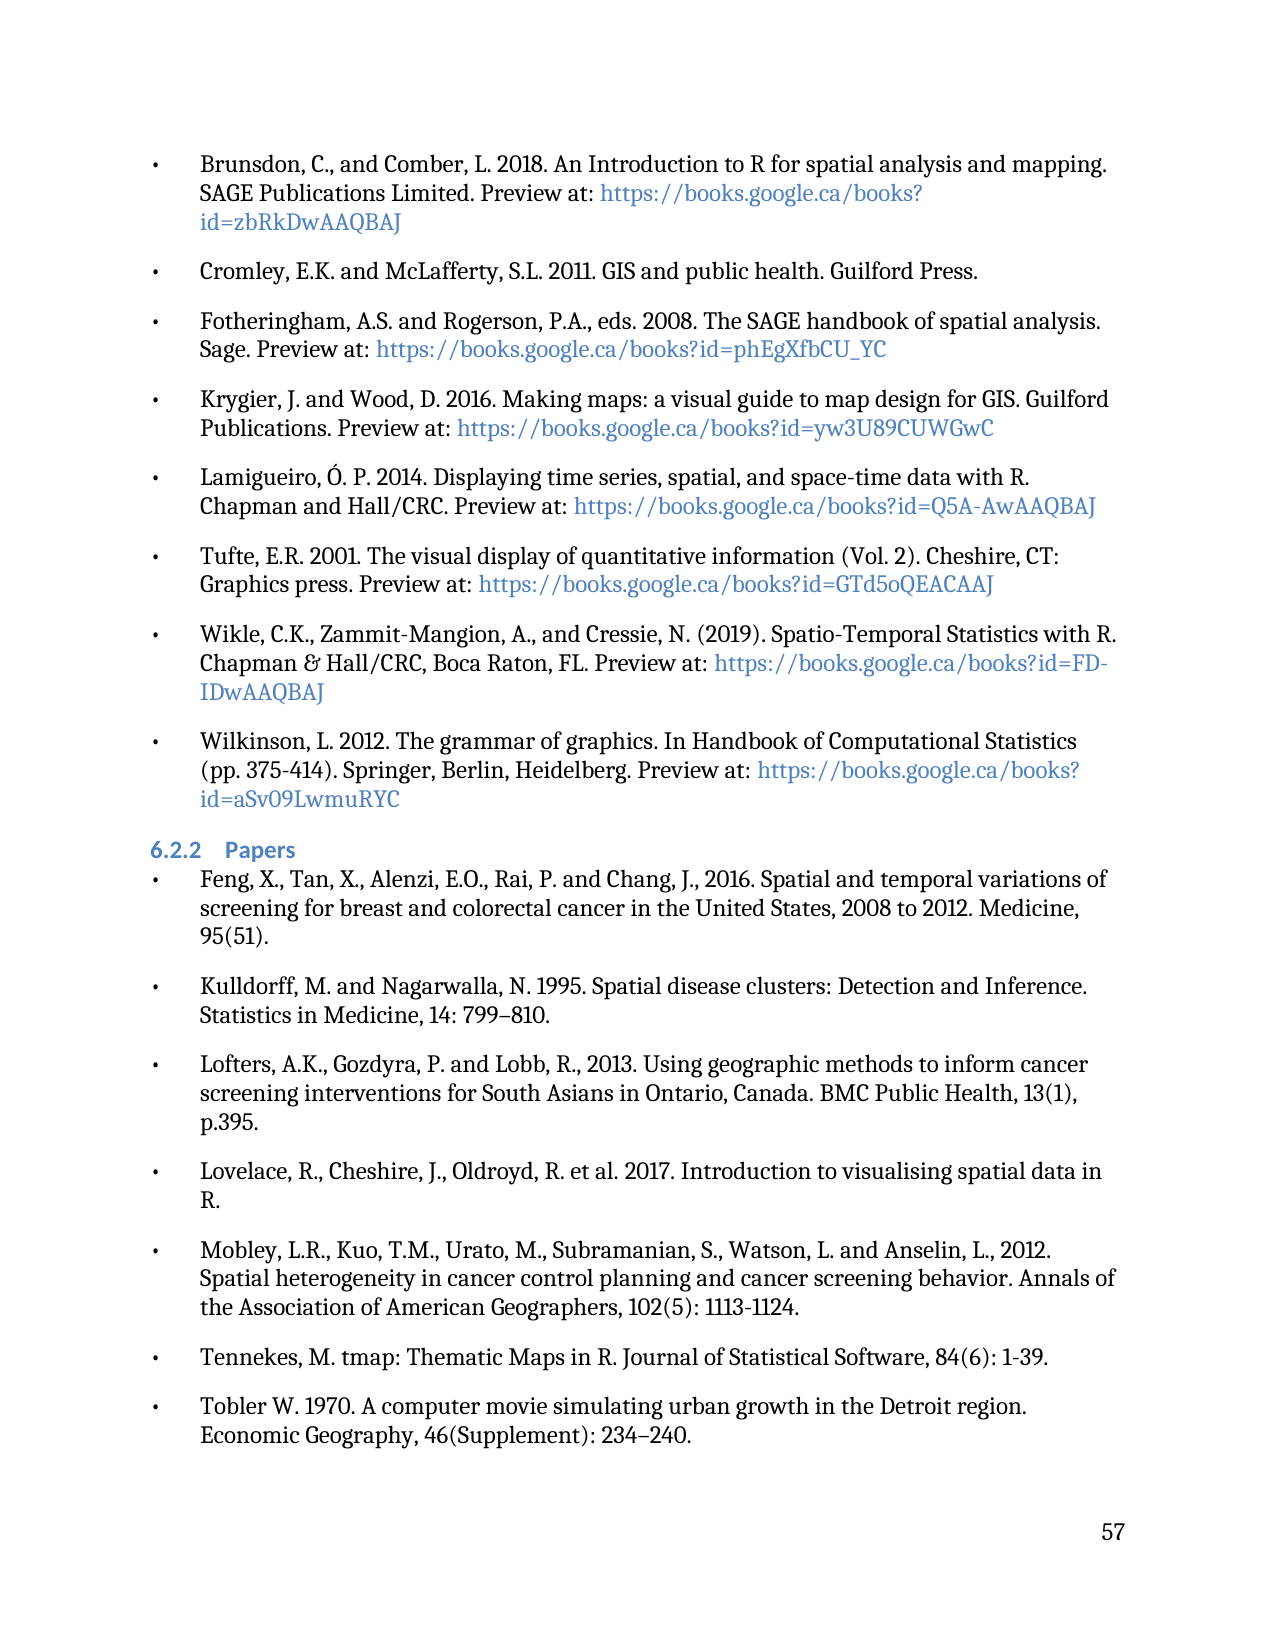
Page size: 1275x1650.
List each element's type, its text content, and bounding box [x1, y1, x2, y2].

list Lovelace, R., Cheshire, J., Oldroyd, R. et al. 2017. Introduction to visualising spatial data in R. [150, 1157, 1125, 1215]
list Kulldorff, M. and Nagarwalla, N. 1995. Spatial disease clusters: Detection and Inference. Statistics in Medicine, 14: 799–810. [150, 972, 1125, 1029]
list Feng, X., Tan, X., Alenzi, E.O., Rai, P. and Chang, J., 2016. Spatial and temporal variations of screening for breast and colorectal cancer in the United States, 2008 to 2012. Medicine, 95(51). [150, 865, 1125, 951]
list Tufte, E.R. 2001. The visual display of quantitative information (Vol. 2). Cheshire, CT: Graphics press. Preview at: https://books.google.ca/books?id=GTd5oQEACAAJ [150, 542, 1125, 599]
list Brunsdon, C., and Comber, L. 2018. An Introduction to R for spatial analysis and mapping. SAGE Publications Limited. Preview at: https://books.google.ca/books?id=zbRkDwAAQBAJ [150, 150, 1125, 236]
list Wilkinson, L. 2012. The grammar of graphics. In Handbook of Computational Statistics (pp. 375-414). Springer, Berlin, Heidelberg. Preview at: https://books.google.ca/books?id=aSv09LwmuRYC [150, 727, 1125, 813]
list Mobley, L.R., Kuo, T.M., Urato, M., Subramanian, S., Watson, L. and Anselin, L., 2012. Spatial heterogeneity in cancer control planning and cancer screening behavior. Annals of the Association of American Geographers, 102(5): 1113-1124. [150, 1236, 1125, 1322]
list Krygier, J. and Wood, D. 2016. Making maps: a visual guide to map design for GIS. Guilford Publications. Preview at: https://books.google.ca/books?id=yw3U89CUWGwC [150, 385, 1125, 442]
subtitle 6.2.2 Papers [150, 834, 1125, 865]
list Tennekes, M. tmap: Thematic Maps in R. Journal of Statistical Software, 84(6): 1-39. [150, 1343, 1125, 1371]
list Lofters, A.K., Gozdyra, P. and Lobb, R., 2013. Using geographic methods to inform cancer screening interventions for South Asians in Ontario, Canada. BMC Public Health, 13(1), p.395. [150, 1050, 1125, 1136]
list Tobler W. 1970. A computer movie simulating urban growth in the Detroit region. Economic Geography, 46(Supplement): 234–240. [150, 1392, 1125, 1450]
list Lamigueiro, Ó. P. 2014. Displaying time series, spatial, and space-time data with R. Chapman and Hall/CRC. Preview at: https://books.google.ca/books?id=Q5A-AwAAQBAJ [150, 463, 1125, 521]
list Cromley, E.K. and McLafferty, S.L. 2011. GIS and public health. Guilford Press. [150, 257, 1125, 286]
list Fotheringham, A.S. and Rogerson, P.A., eds. 2008. The SAGE handbook of spatial analysis. Sage. Preview at: https://books.google.ca/books?id=phEgXfbCU_YC [150, 307, 1125, 364]
list Wikle, C.K., Zammit-Mangion, A., and Cressie, N. (2019). Spatio-Temporal Statistics with R. Chapman & Hall/CRC, Boca Raton, FL. Preview at: https://books.google.ca/books?id=FD-IDwAAQBAJ [150, 620, 1125, 706]
